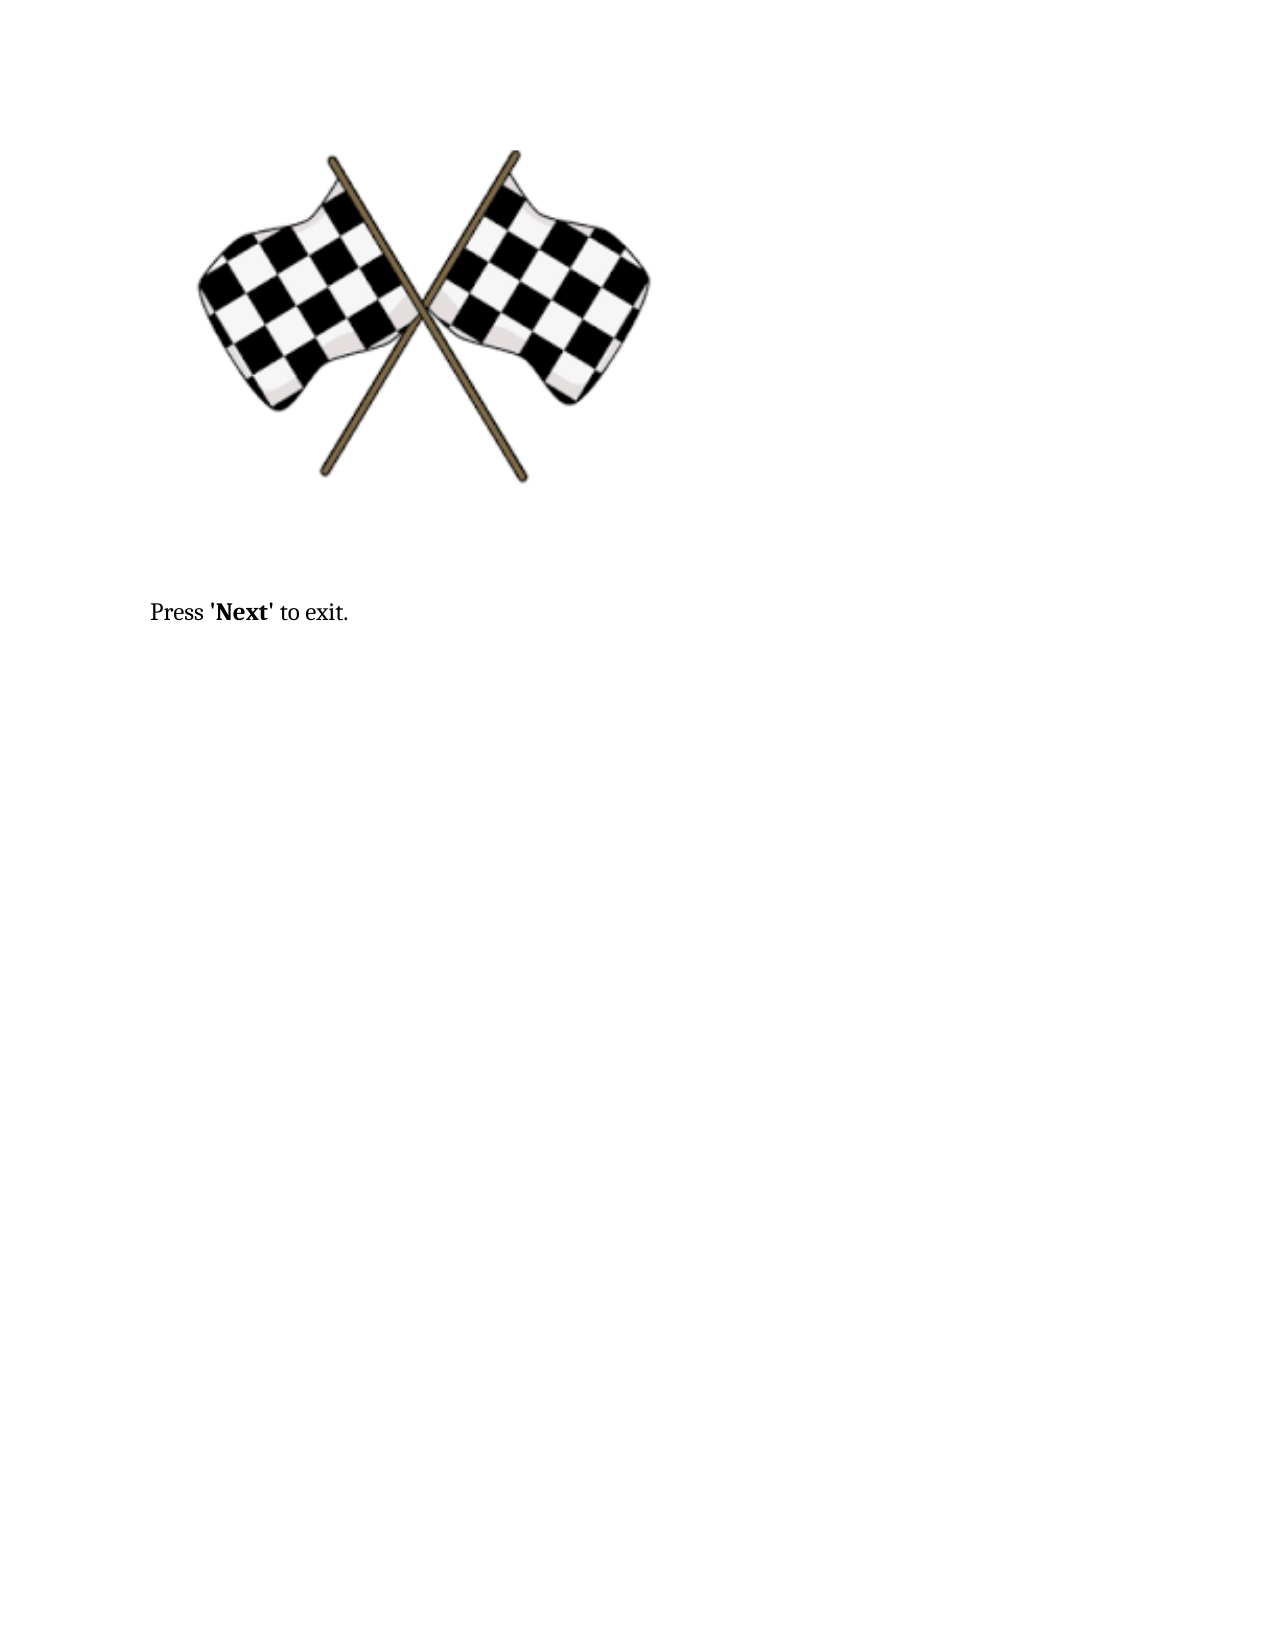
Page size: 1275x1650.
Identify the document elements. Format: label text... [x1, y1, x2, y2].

text Press 'Next' to exit. [150, 598, 1125, 627]
picture [168, 150, 680, 580]
